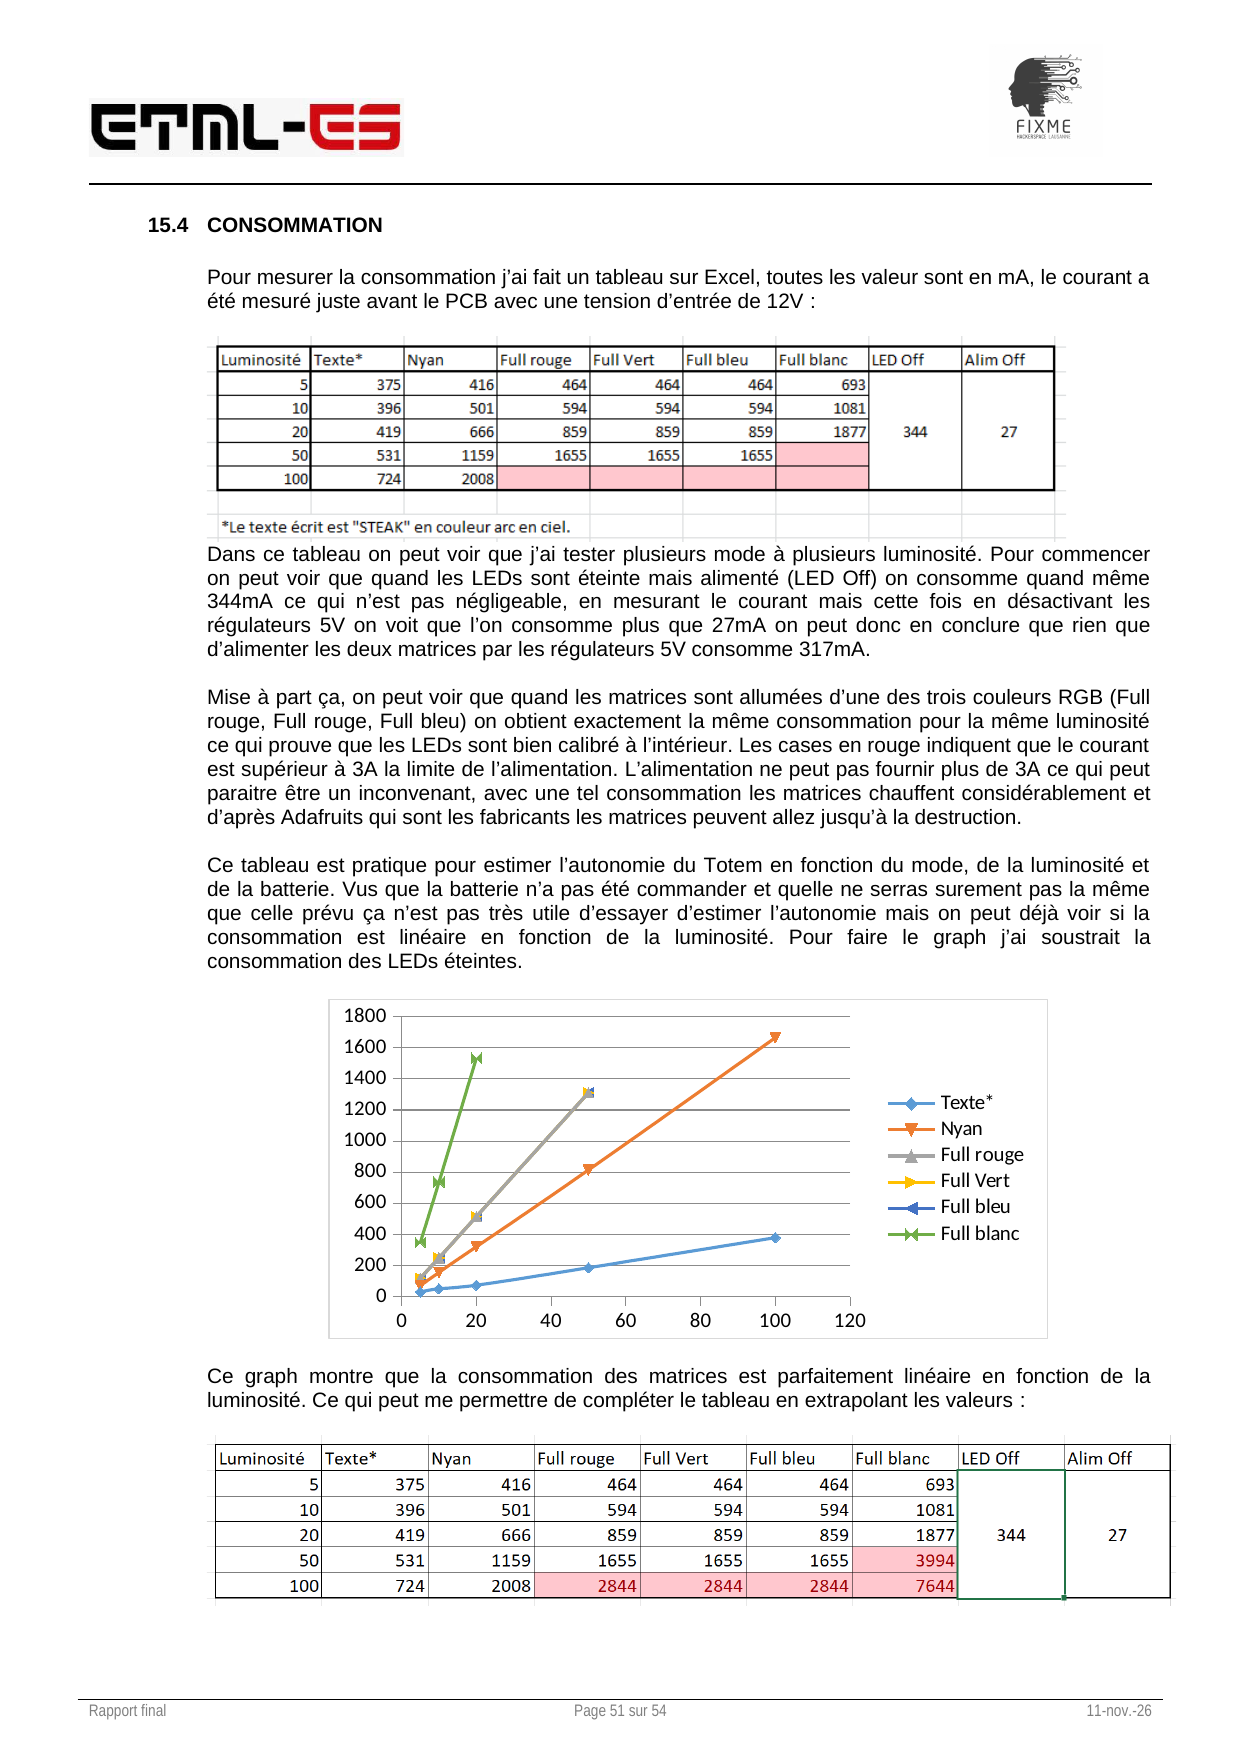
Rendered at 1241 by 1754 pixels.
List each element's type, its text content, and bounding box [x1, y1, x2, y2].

picture [88, 98, 405, 157]
text Dans ce tableau on peut voir que j’ai tester plusieurs mode à plusieurs luminosité. Pour commencer on peut voir que quand les LEDs sont éteinte mais alimenté (LED Off) on consomme quand même 344mA ce qui n’est pas négligeable, en mesurant le courant mais cette fois en désactivant les régulateurs 5V on voit que l’on consomme plus que 27mA on peut donc en conclure que rien que d’alimenter les deux matrices par les régulateurs 5V consomme 317mA. [207, 541, 1152, 661]
picture [988, 44, 1104, 157]
picture [206, 1435, 1177, 1606]
text Ce tableau est pratique pour estimer l’autonomie du Totem en fonction du mode, de la luminosité et de la batterie. Vus que la batterie n’a pas été commander et quelle ne serras surement pas la même que celle prévu ça n’est pas très utile d’essayer d’estimer l’autonomie mais on peut déjà voir si la consommation est linéaire en fonction de la luminosité. Pour faire le graph j’ai soustrait la consommation des LEDs éteintes. [207, 853, 1152, 973]
picture [206, 336, 1067, 542]
subtitle Consommation [148, 213, 1152, 237]
text Pour mesurer la consommation j’ai fait un tableau sur Excel, toutes les valeur sont en mA, le courant a été mesuré juste avant le PCB avec une tension d’entrée de 12V : [207, 265, 1152, 313]
text Mise à part ça, on peut voir que quand les matrices sont allumées d’une des trois couleurs RGB (Full rouge, Full rouge, Full bleu) on obtient exactement la même consommation pour la même luminosité ce qui prouve que les LEDs sont bien calibré à l’intérieur. Les cases en rouge indiquent que le courant est supérieur à 3A la limite de l’alimentation. L’alimentation ne peut pas fournir plus de 3A ce qui peut paraitre être un inconvenant, avec une tel consommation les matrices chauffent considérablement et d’après Adafruits qui sont les fabricants les matrices peuvent allez jusqu’à la destruction. [207, 685, 1152, 829]
text Ce graph montre que la consommation des matrices est parfaitement linéaire en fonction de la luminosité. Ce qui peut me permettre de compléter le tableau en extrapolant les valeurs : [207, 1363, 1152, 1411]
